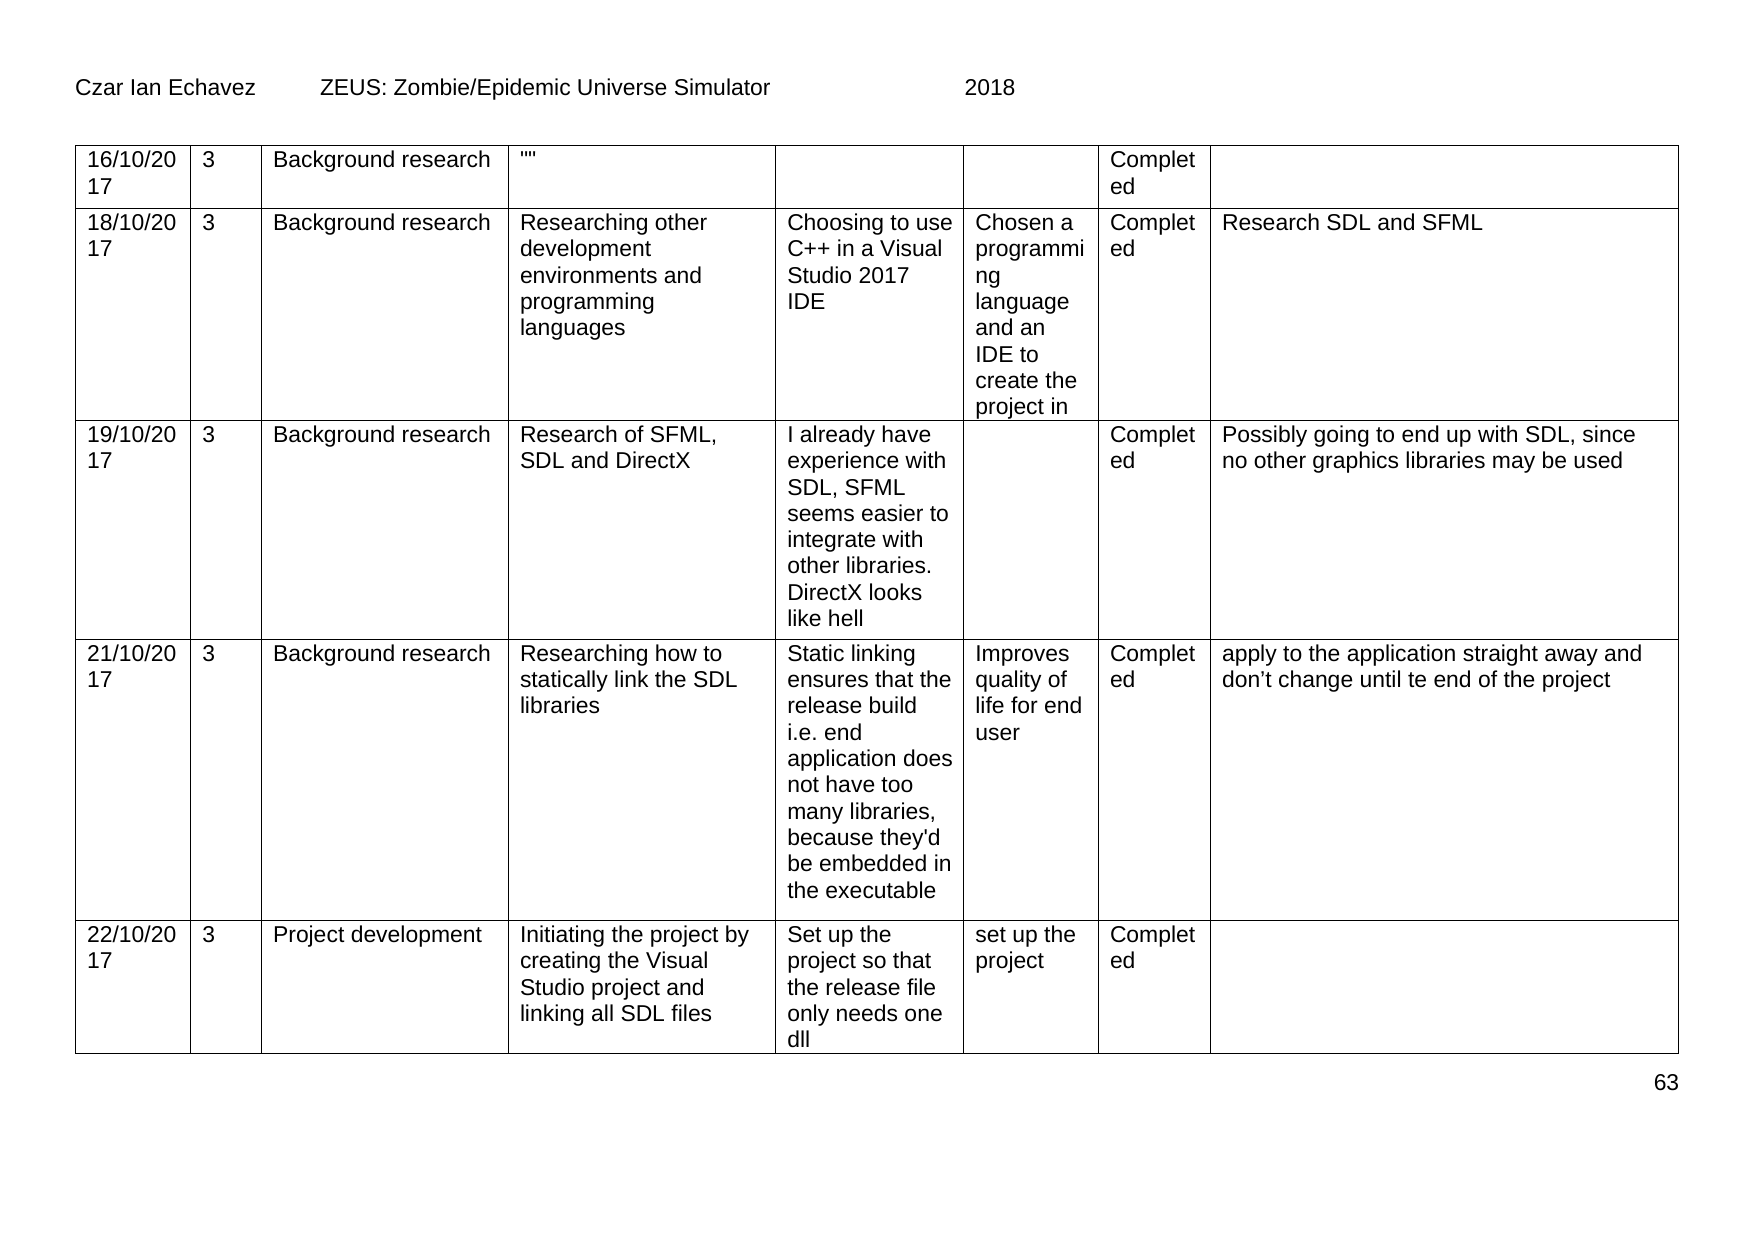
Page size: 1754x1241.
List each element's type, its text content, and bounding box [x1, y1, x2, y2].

table_cell Project development [262, 921, 508, 1052]
table_cell 21/10/2017 [76, 640, 190, 920]
table_cell [964, 146, 1098, 208]
table_cell Researching how to statically link the SDL libraries [509, 640, 775, 920]
table_cell Initiating the project by creating the Visual Studio project and linking all SDL files [509, 921, 775, 1052]
table_cell "" [509, 146, 775, 208]
table_cell 3 [191, 921, 261, 1052]
table_cell 22/10/2017 [76, 921, 190, 1052]
table_cell Background research [262, 209, 508, 420]
table_cell Completed [1099, 146, 1210, 208]
table_cell Completed [1099, 421, 1210, 638]
table_cell 3 [191, 209, 261, 420]
table_cell [964, 421, 1098, 638]
table_cell 3 [191, 146, 261, 208]
table_cell Completed [1099, 921, 1210, 1052]
table_cell Background research [262, 146, 508, 208]
table_cell 3 [191, 640, 261, 920]
table_cell [776, 146, 963, 208]
table_cell Improves quality of life for end user [964, 640, 1098, 920]
table_cell 3 [191, 421, 261, 638]
table_cell Static linking ensures that the release build i.e. end application does not have too many libraries, because they'd be embedded in the executable [776, 640, 963, 920]
table_cell Possibly going to end up with SDL, since no other graphics libraries may be used [1211, 421, 1678, 638]
table_cell Background research [262, 640, 508, 920]
table_cell Completed [1099, 209, 1210, 420]
table_cell Set up the project so that the release file only needs one dll [776, 921, 963, 1052]
table_cell I already have experience with SDL, SFML seems easier to integrate with other libraries. DirectX looks like hell [776, 421, 963, 638]
table_cell Research SDL and SFML [1211, 209, 1678, 420]
table_cell [1211, 146, 1678, 208]
table_cell apply to the application straight away and don’t change until te end of the project [1211, 640, 1678, 920]
table_cell set up the project [964, 921, 1098, 1052]
table_cell Choosing to use C++ in a Visual Studio 2017 IDE [776, 209, 963, 420]
table_cell Chosen a programming language and an IDE to create the project in [964, 209, 1098, 420]
table_cell 19/10/2017 [76, 421, 190, 638]
table_cell [1211, 921, 1678, 1052]
table_cell Research of SFML, SDL and DirectX [509, 421, 775, 638]
table_cell Researching other development environments and programming languages [509, 209, 775, 420]
table_cell 18/10/2017 [76, 209, 190, 420]
table_cell Background research [262, 421, 508, 638]
table_cell 16/10/2017 [76, 146, 190, 208]
table_cell Completed [1099, 640, 1210, 920]
